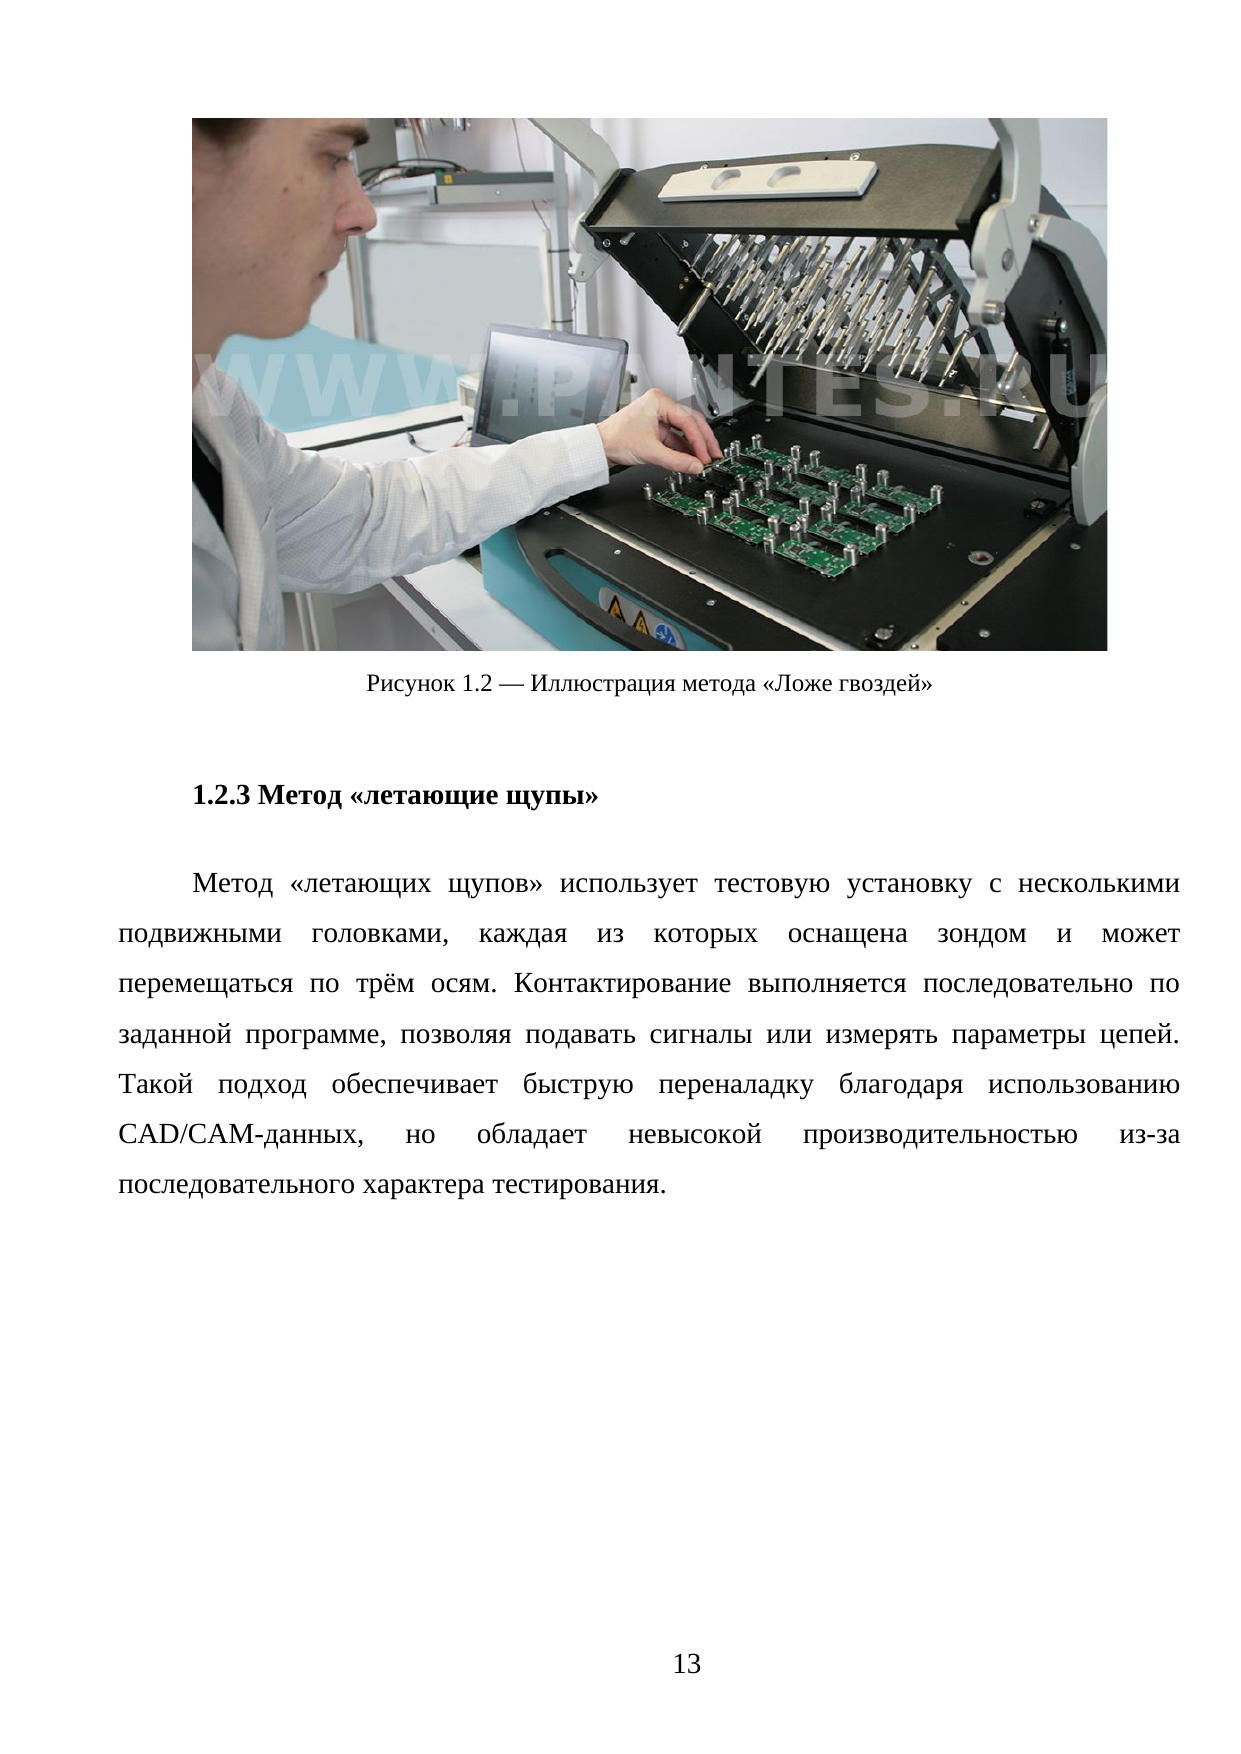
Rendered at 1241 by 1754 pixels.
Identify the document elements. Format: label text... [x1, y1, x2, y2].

list — Иллюстрация метода «Ложе гвоздей» [118, 668, 1181, 696]
subtitle Метод «летающие щупы» [118, 777, 1181, 811]
text Метод «летающих щупов» использует тестовую установку с несколькими подвижными головками, каждая из которых оснащена зондом и может перемещаться по трём осям. Контактирование выполняется последовательно по заданной программе, позволяя подавать сигналы или измерять параметры цепей. Такой подход обеспечивает быструю переналадку благодаря использованию CAD/CAM-данных, но обладает невысокой производительностью из-за последовательного характера тестирования. [118, 865, 1181, 1200]
picture [192, 118, 1108, 651]
